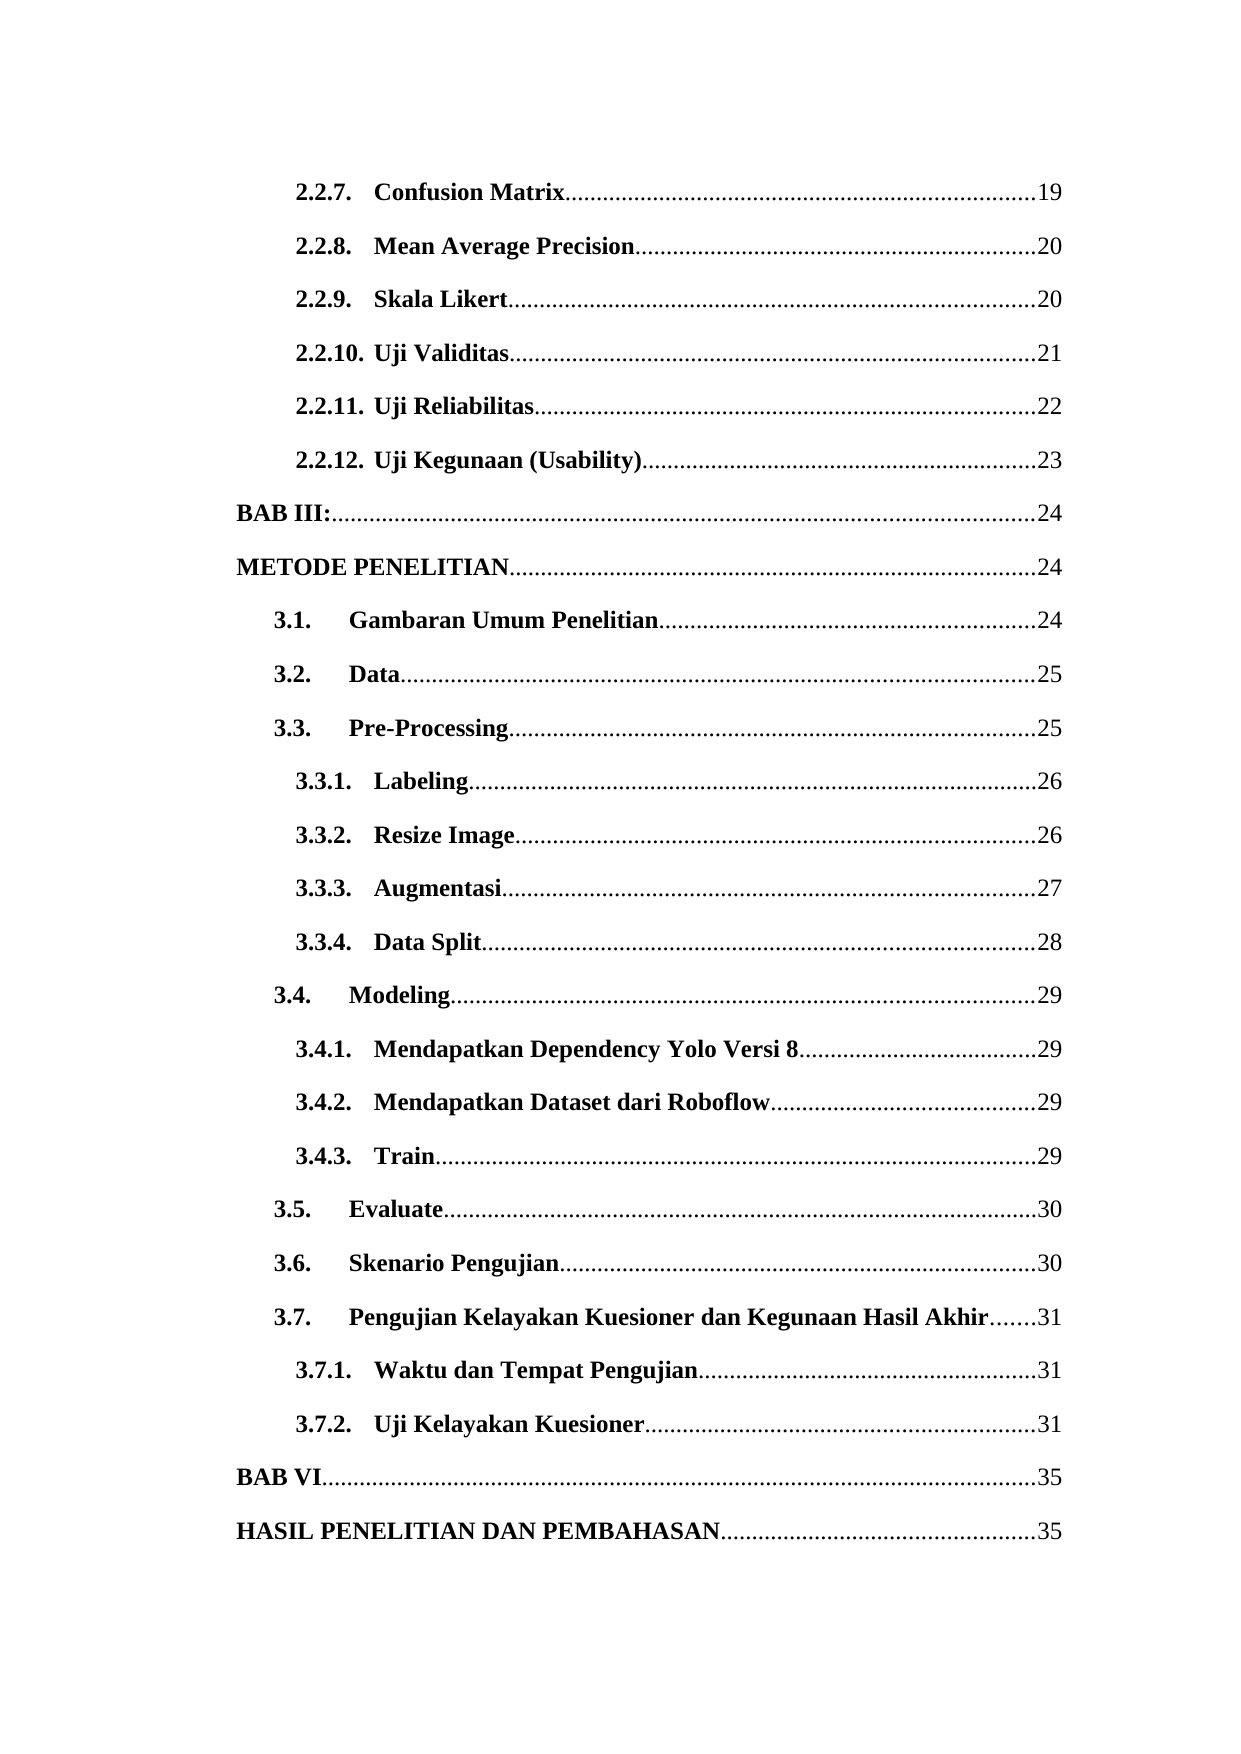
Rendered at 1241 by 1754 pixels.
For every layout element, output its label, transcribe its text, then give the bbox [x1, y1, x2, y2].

text HASIL PENELITIAN DAN PEMBAHASAN 35 [236, 1516, 1063, 1544]
text 3.4.1. Mendapatkan Dependency Yolo Versi 8 29 [295, 1034, 1063, 1063]
text 3.3.1. Labeling 26 [295, 766, 1063, 795]
text 2.2.12. Uji Kegunaan (Usability) 23 [295, 445, 1063, 474]
text 3.5. Evaluate 30 [261, 1194, 1063, 1223]
text 3.3.2. Resize Image 26 [295, 820, 1063, 848]
text BAB VI 35 [236, 1462, 1063, 1491]
text 2.2.9. Skala Likert 20 [295, 284, 1063, 313]
text 2.2.8. Mean Average Precision 20 [295, 231, 1063, 259]
text BAB III: 24 [236, 498, 1063, 527]
text 2.2.10. Uji Validitas 21 [295, 338, 1063, 367]
text 3.2. Data 25 [261, 659, 1063, 688]
text 3.4. Modeling 29 [261, 980, 1063, 1009]
text 3.3. Pre-Processing 25 [261, 713, 1063, 741]
text 3.6. Skenario Pengujian 30 [261, 1248, 1063, 1277]
text 3.3.4. Data Split 28 [295, 927, 1063, 956]
text 3.7. Pengujian Kelayakan Kuesioner dan Kegunaan Hasil Akhir 31 [261, 1302, 1063, 1330]
text 3.7.2. Uji Kelayakan Kuesioner 31 [295, 1409, 1063, 1437]
text 3.7.1. Waktu dan Tempat Pengujian 31 [295, 1355, 1063, 1384]
text 3.1. Gambaran Umum Penelitian 24 [261, 606, 1063, 634]
text 2.2.7. Confusion Matrix 19 [295, 177, 1063, 206]
text 3.3.3. Augmentasi 27 [295, 873, 1063, 902]
text 3.4.2. Mendapatkan Dataset dari Roboflow 29 [295, 1087, 1063, 1116]
text 2.2.11. Uji Reliabilitas 22 [295, 391, 1063, 420]
text METODE PENELITIAN 24 [236, 552, 1063, 581]
text 3.4.3. Train 29 [295, 1141, 1063, 1170]
